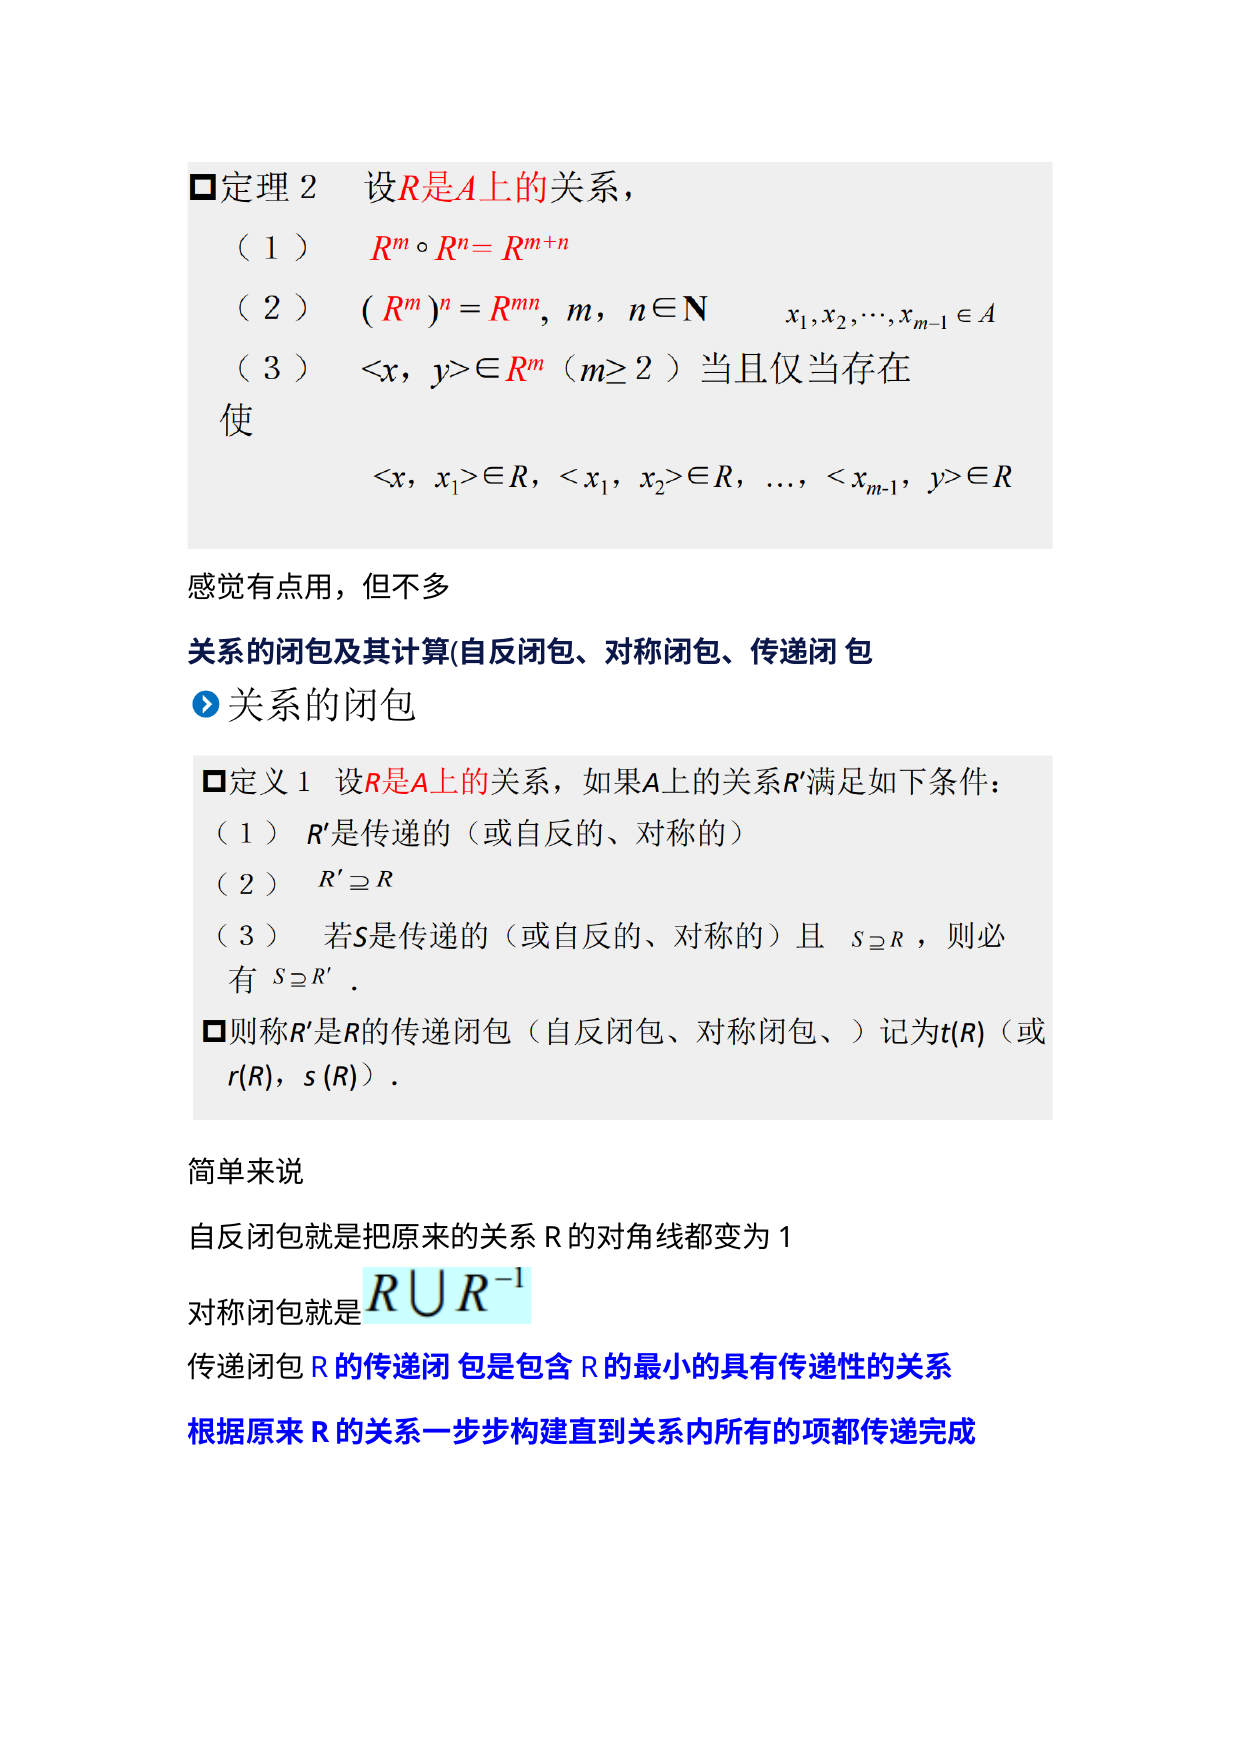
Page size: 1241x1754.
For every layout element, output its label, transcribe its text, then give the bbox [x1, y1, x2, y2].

text 感觉有点用，但不多 [187, 549, 1053, 617]
text 关系的闭包及其计算(自反闭包、对称闭包、传递闭 包 [187, 617, 1053, 682]
picture [187, 162, 1053, 549]
text 简单来说 [187, 1137, 1053, 1202]
text 对称闭包就是 [187, 1267, 1053, 1332]
picture [187, 682, 1053, 1120]
picture [362, 1267, 532, 1324]
text 根据原来R的关系一步步构建直到关系内所有的项都传递完成 [187, 1397, 1053, 1462]
text 自反闭包就是把原来的关系R的对角线都变为1 [187, 1202, 1053, 1267]
text 传递闭包R的传递闭 包是包含R的最小的具有传递性的关系 [187, 1332, 1053, 1397]
